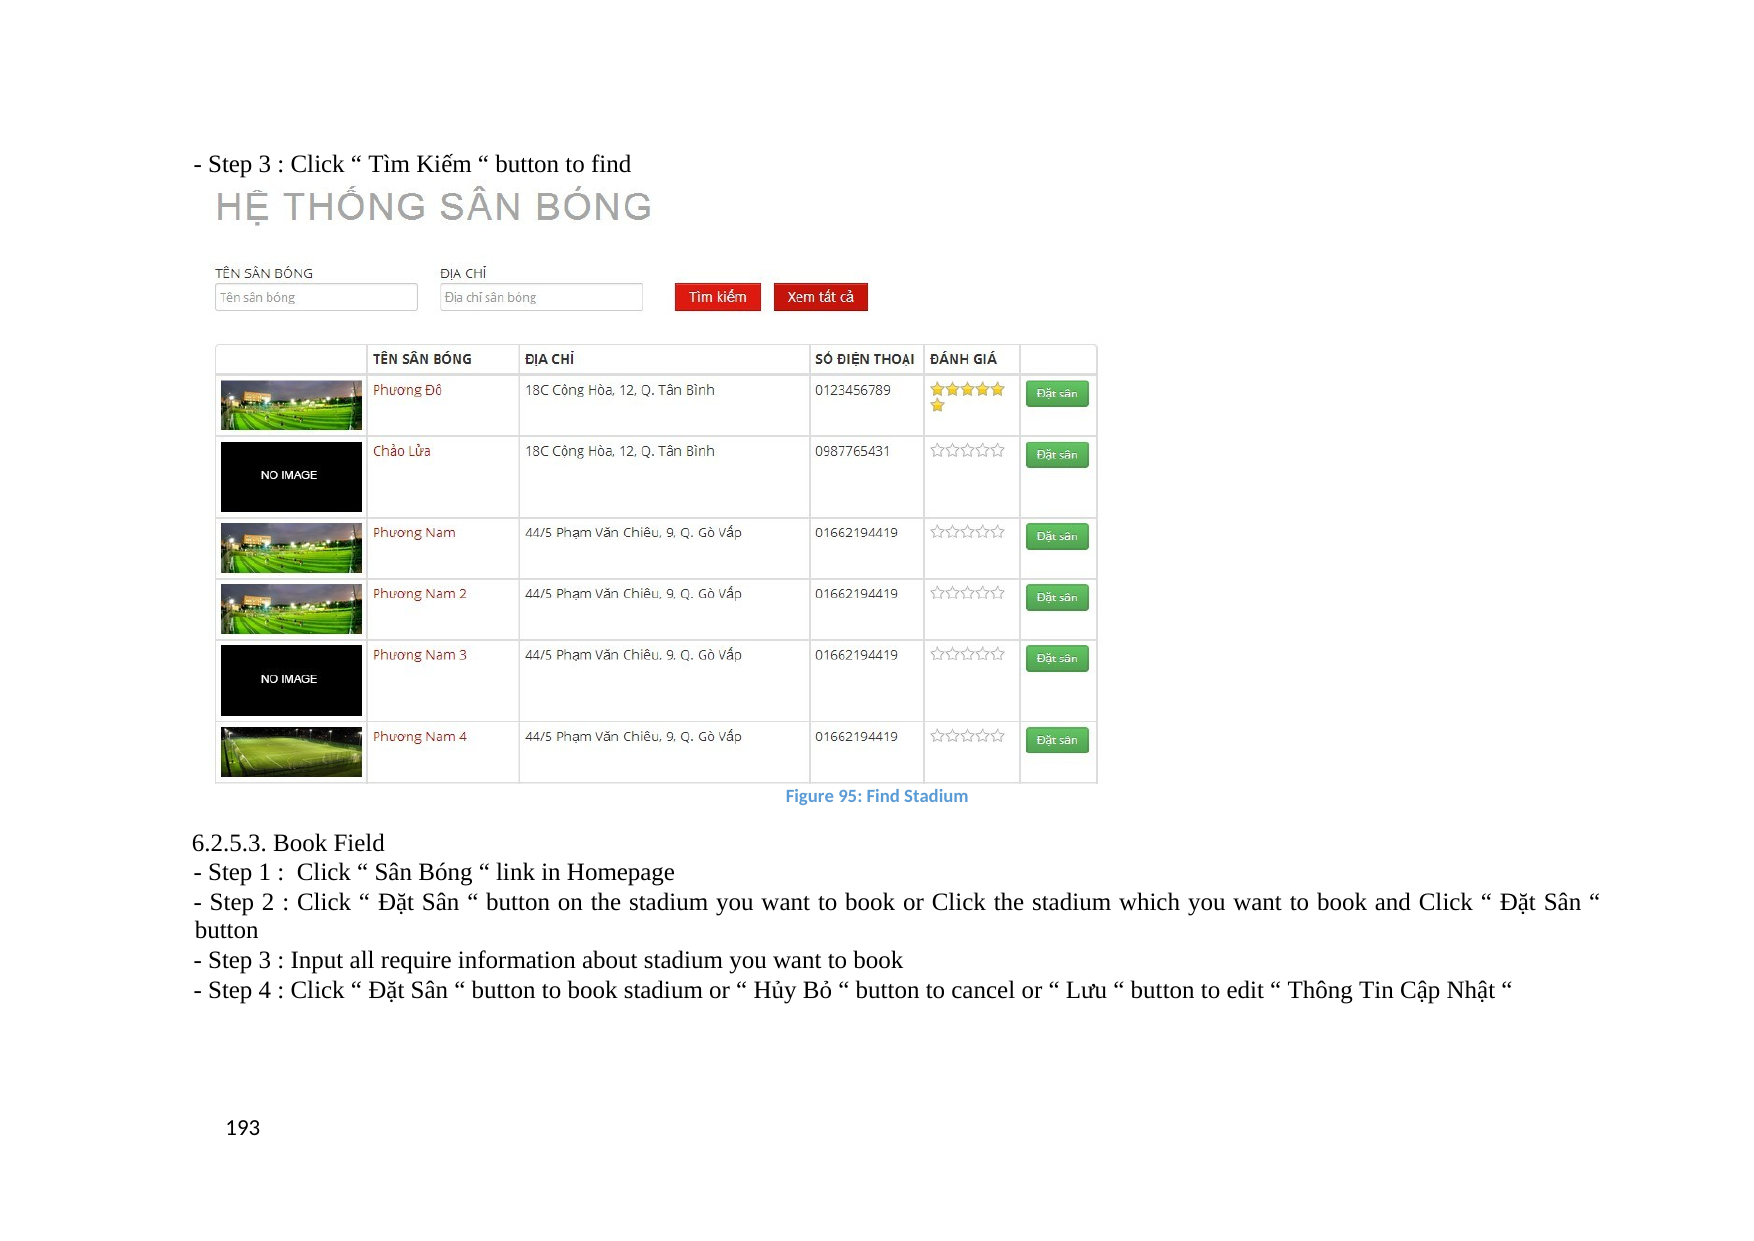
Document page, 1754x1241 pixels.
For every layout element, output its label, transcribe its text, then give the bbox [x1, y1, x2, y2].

text - Step 3 : Input all require information about stadium you want to book [193, 945, 1604, 974]
text - Step 4 : Click “ Đặt Sân “ button to book stadium or “ Hủy Bỏ “ button to cancel or “ Lưu “ button to edit “ Thông Tin Cập Nhật “ [193, 975, 1604, 1004]
text - Step 2 : Click “ Đặt Sân “ button on the stadium you want to book or Click the stadium which you want to book and Click “ Đặt Sân “ button [193, 887, 1604, 944]
picture [193, 179, 1169, 784]
text - Step 3 : Click “ Tìm Kiếm “ button to find [193, 149, 1604, 178]
text - Step 1 : Click “ Sân Bóng “ link in Homepage [193, 857, 1604, 885]
subtitle Book Field [192, 828, 1604, 857]
